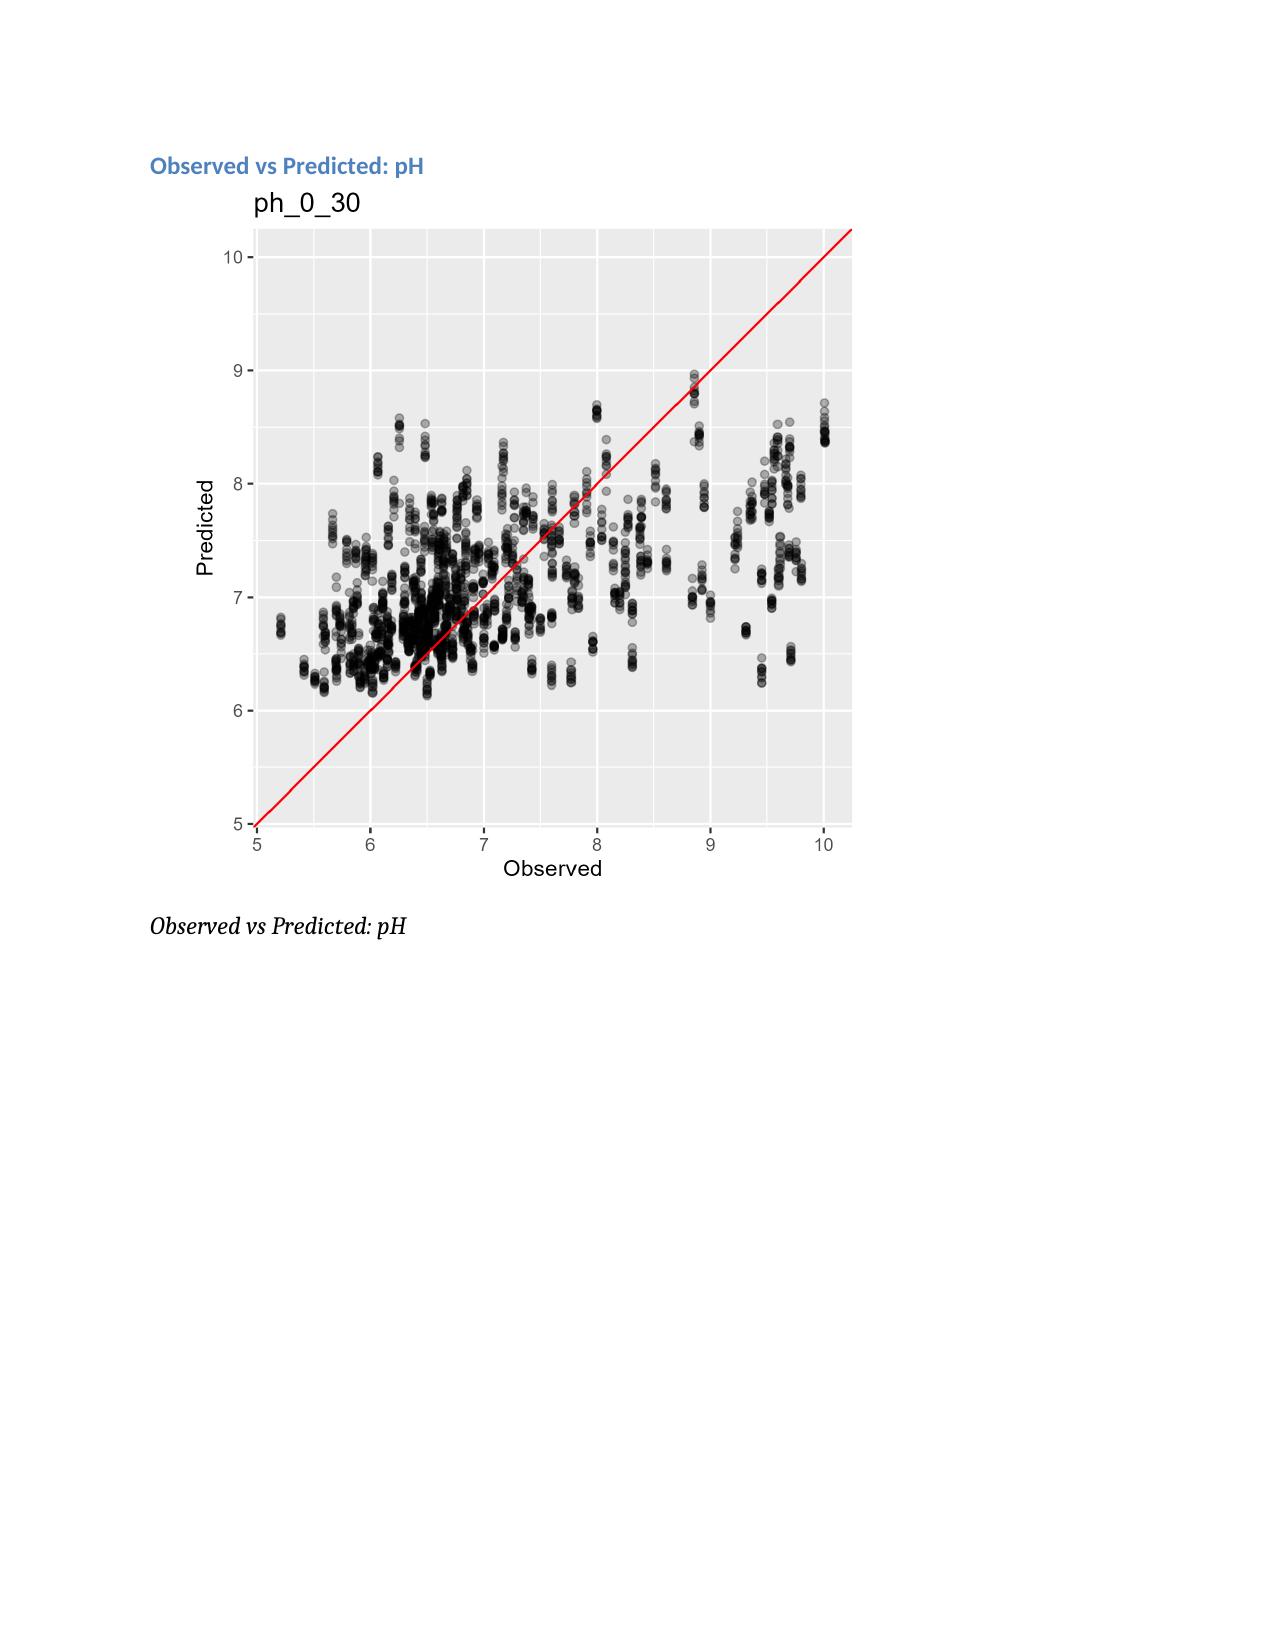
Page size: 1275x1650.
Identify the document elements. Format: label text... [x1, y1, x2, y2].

subtitle Observed vs Predicted: pH [150, 150, 1125, 181]
picture [168, 180, 880, 892]
text Observed vs Predicted: pH [150, 912, 1125, 941]
